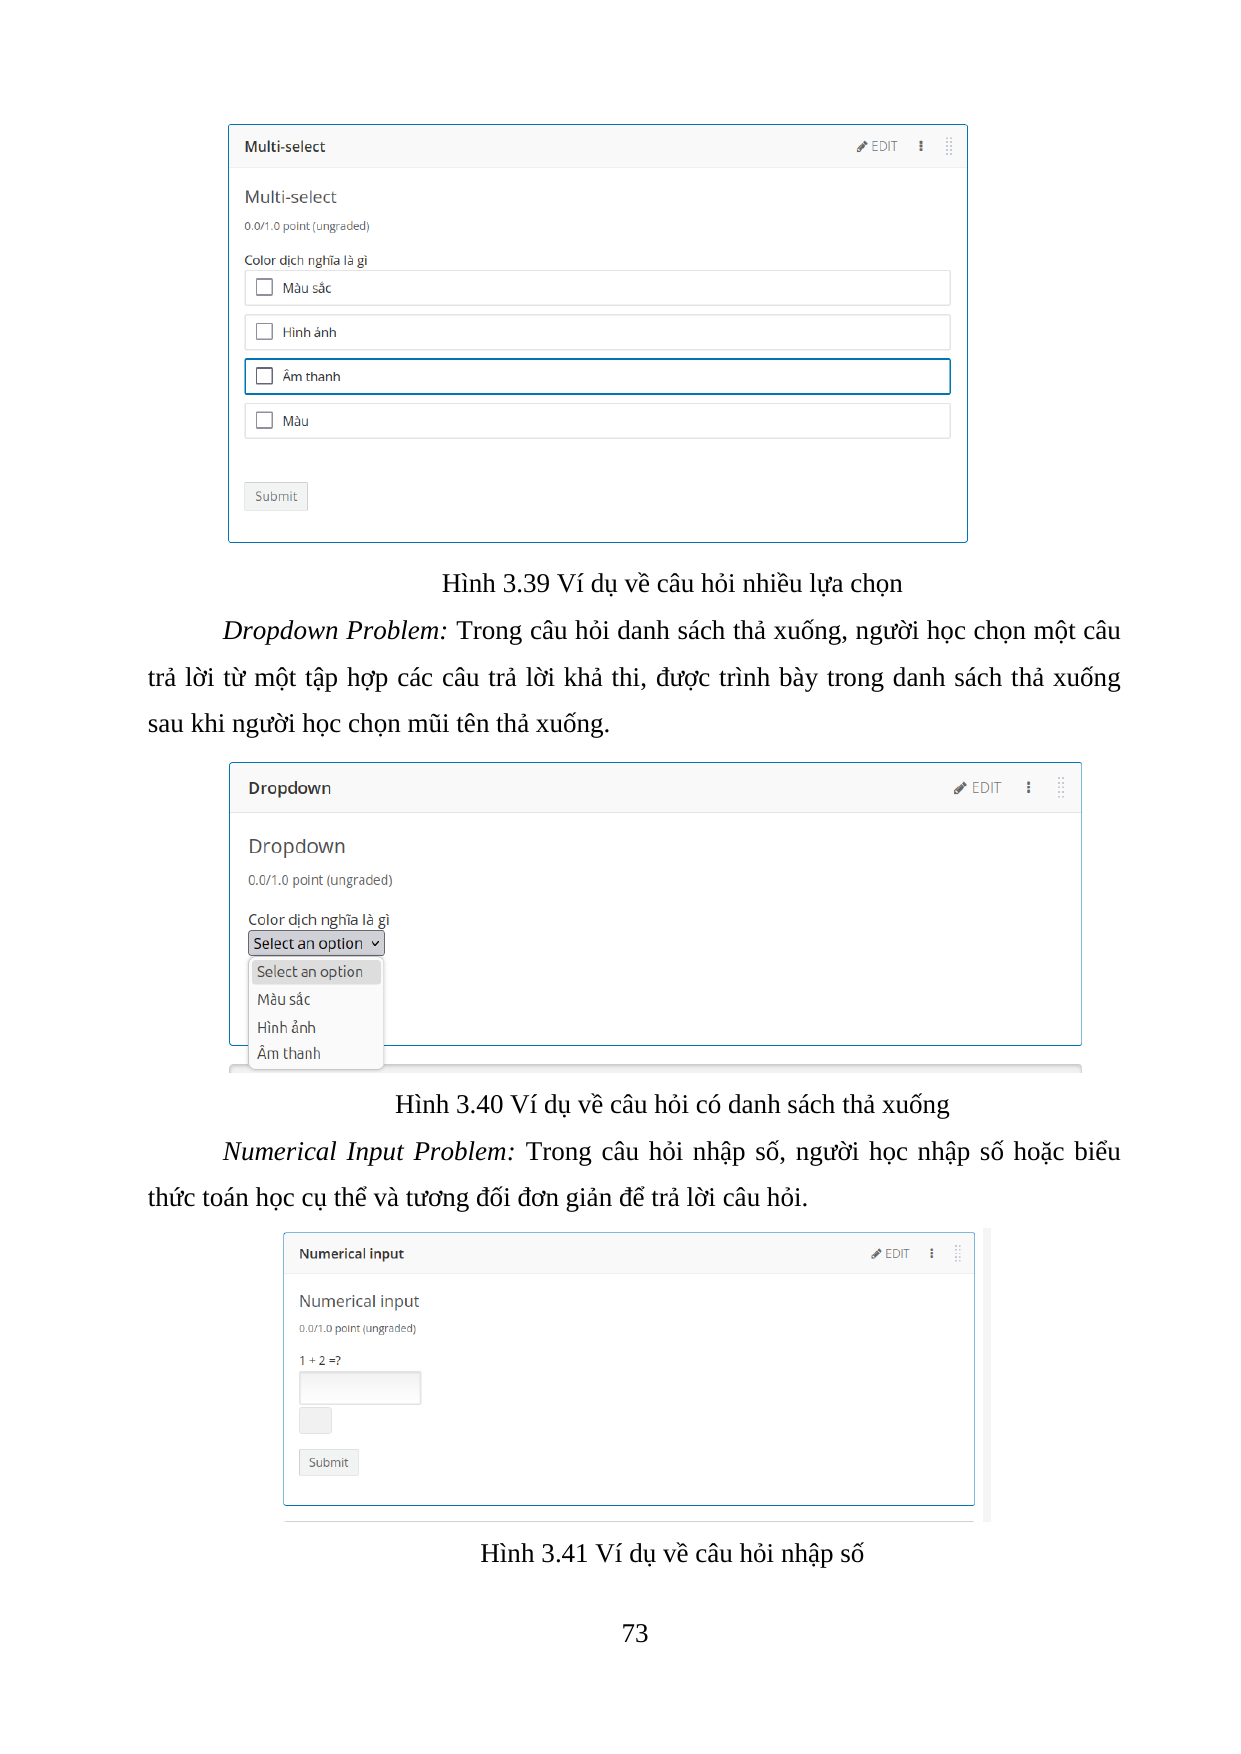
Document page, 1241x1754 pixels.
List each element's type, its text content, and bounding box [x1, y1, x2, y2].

text Dropdown Problem: Trong câu hỏi danh sách thả xuống, người học chọn một câu trả lời từ một tập hợp các câu trả lời khả thi, được trình bày trong danh sách thả xuống sau khi người học chọn mũi tên thả xuống. [148, 614, 1122, 739]
picture [222, 118, 972, 552]
picture [278, 1228, 992, 1522]
picture [222, 754, 1092, 1073]
text Numerical Input Problem: Trong câu hỏi nhập số, người học nhập số hoặc biểu thức toán học cụ thể và tương đối đơn giản để trả lời câu hỏi. [148, 1135, 1122, 1212]
